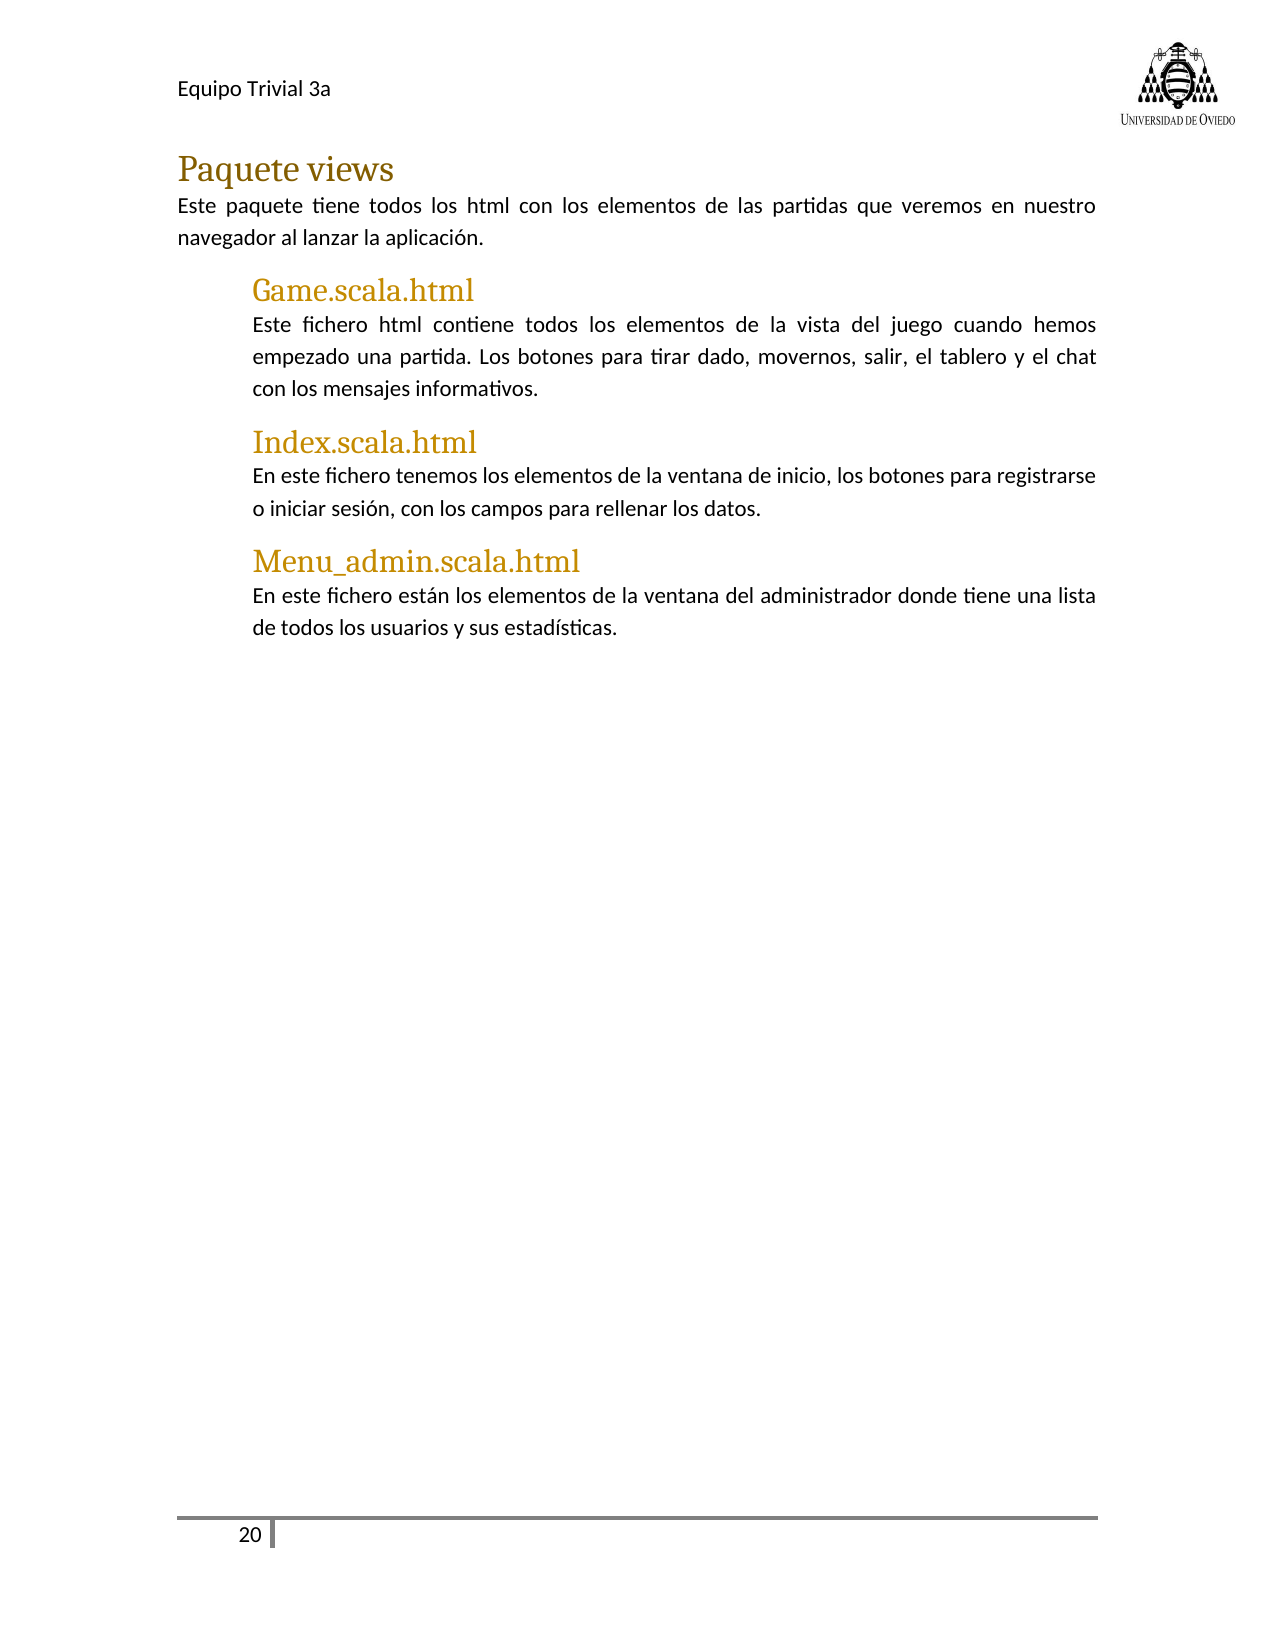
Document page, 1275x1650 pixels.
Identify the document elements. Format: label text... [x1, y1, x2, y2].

picture [1114, 38, 1236, 126]
text En este fichero tenemos los elementos de la ventana de inicio, los botones para registrarse o iniciar sesión, con los campos para rellenar los datos. [252, 462, 1098, 522]
subtitle Index.scala.html [252, 423, 1098, 462]
text Este fichero html contiene todos los elementos de la vista del juego cuando hemos empezado una partida. Los botones para tirar dado, movernos, salir, el tablero y el chat con los mensajes informativos. [252, 310, 1098, 402]
text En este fichero están los elementos de la ventana del administrador donde tiene una lista de todos los usuarios y sus estadísticas. [252, 581, 1098, 641]
text Este paquete tiene todos los html con los elementos de las partidas que veremos en nuestro navegador al lanzar la aplicación. [177, 191, 1098, 251]
subtitle Menu_admin.scala.html [252, 543, 1098, 581]
subtitle Game.scala.html [252, 272, 1098, 310]
subtitle Paquete views [177, 148, 1098, 191]
